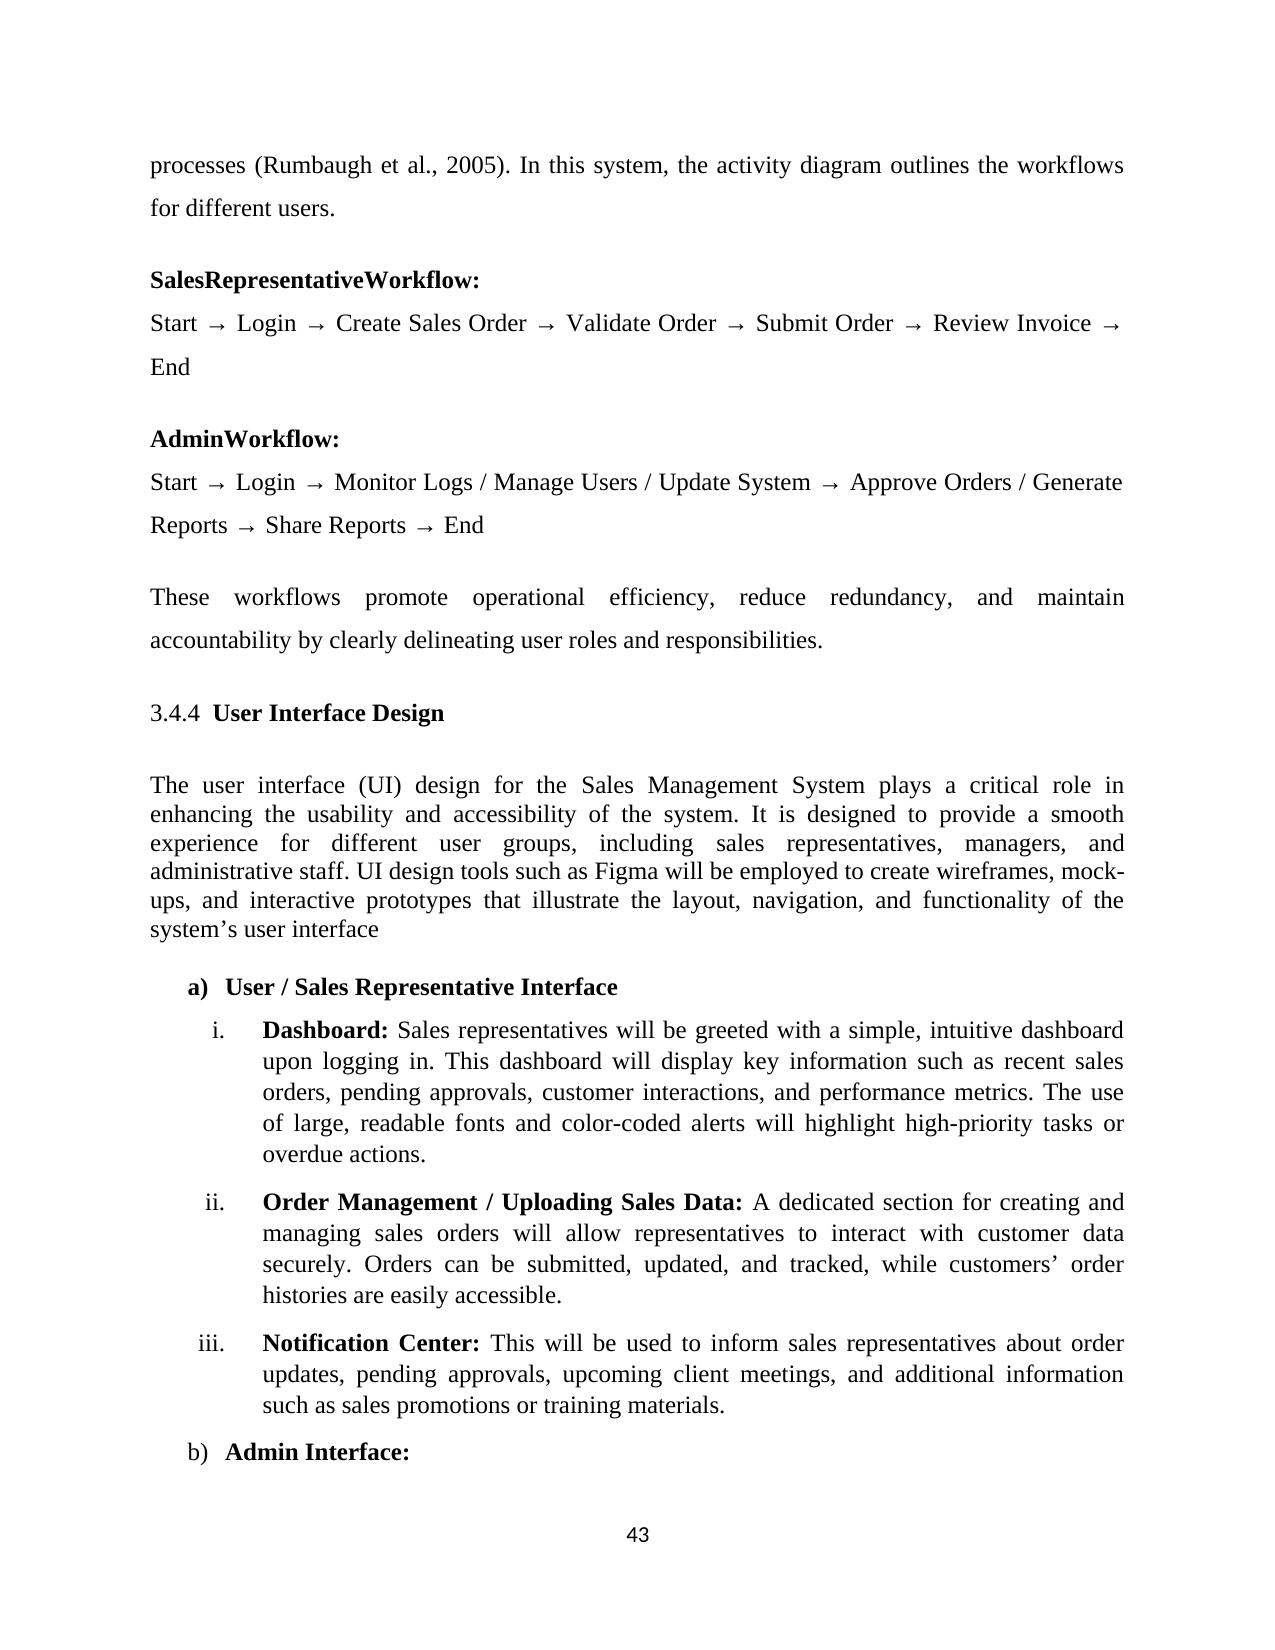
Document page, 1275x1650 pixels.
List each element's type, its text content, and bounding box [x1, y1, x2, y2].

subtitle User Interface Design [150, 698, 1125, 727]
list Notification Center: This will be used to inform sales representatives about order updates, pending approvals, upcoming client meetings, and additional information such as sales promotions or training materials. [225, 1328, 1125, 1418]
list Admin Interface: [187, 1437, 1125, 1466]
text These workflows promote operational efficiency, reduce redundancy, and maintain accountability by clearly delineating user roles and responsibilities. [150, 582, 1125, 654]
text The user interface (UI) design for the Sales Management System plays a critical role in enhancing the usability and accessibility of the system. It is designed to provide a smooth experience for different user groups, including sales representatives, managers, and administrative staff. UI design tools such as Figma will be employed to create wireframes, mock-ups, and interactive prototypes that illustrate the layout, navigation, and functionality of the system’s user interface [150, 770, 1125, 943]
text SalesRepresentativeWorkflow: Start → Login → Create Sales Order → Validate Order → Submit Order → Review Invoice → End [150, 265, 1125, 380]
subtitle User / Sales Representative Interface [187, 972, 1125, 1001]
list Order Management / Uploading Sales Data: A dedicated section for creating and managing sales orders will allow representatives to interact with customer data securely. Orders can be submitted, updated, and tracked, while customers’ order histories are easily accessible. [225, 1187, 1125, 1309]
list Dashboard: Sales representatives will be greeted with a simple, intuitive dashboard upon logging in. This dashboard will display key information such as recent sales orders, pending approvals, customer interactions, and performance metrics. The use of large, readable fonts and color-coded alerts will highlight high-priority tasks or overdue actions. [225, 1015, 1125, 1168]
text AdminWorkflow: Start → Login → Monitor Logs / Manage Users / Update System → Approve Orders / Generate Reports → Share Reports → End [150, 424, 1125, 539]
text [150, 150, 1125, 222]
